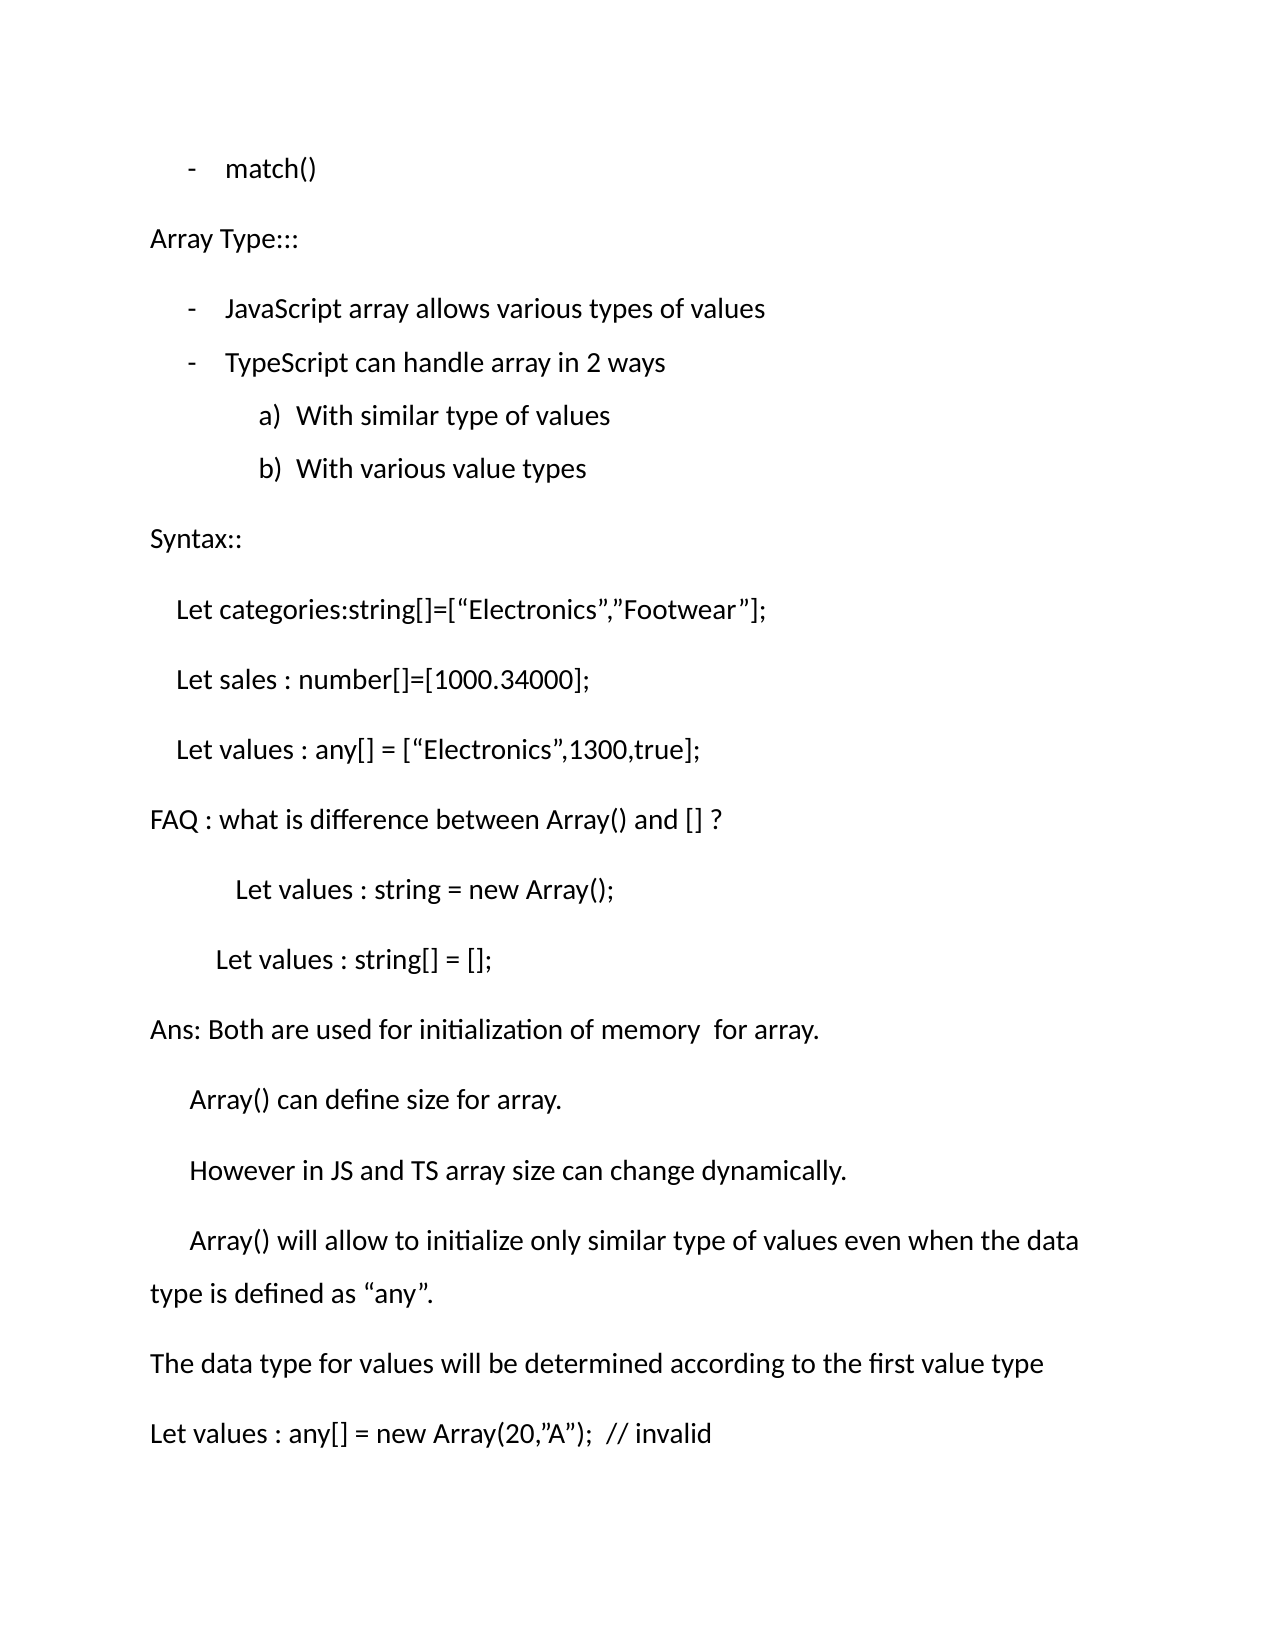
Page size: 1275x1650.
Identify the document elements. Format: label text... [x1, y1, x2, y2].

list JavaScript array allows various types of values [187, 290, 1125, 326]
text Let values : any[] = new Array(20,”A”); // invalid [150, 1415, 1125, 1451]
list match() [187, 150, 1125, 186]
text Let sales : number[]=[1000.34000]; [150, 661, 1125, 696]
text Syntax:: [150, 521, 1125, 556]
text Let values : any[] = [“Electronics”,1300,true]; [150, 731, 1125, 767]
text Let values : string[] = []; [150, 941, 1125, 977]
text Let categories:string[]=[“Electronics”,”Footwear”]; [150, 591, 1125, 626]
text Array() can define size for array. [150, 1081, 1125, 1117]
list TypeScript can handle array in 2 ways [187, 344, 1125, 379]
text However in JS and TS array size can change dynamically. [150, 1152, 1125, 1187]
list With various value types [258, 451, 1125, 486]
text Let values : string = new Array(); [150, 871, 1125, 907]
text Array Type::: [150, 220, 1125, 256]
list With similar type of values [258, 397, 1125, 433]
text Ans: Both are used for initialization of memory for array. [150, 1011, 1125, 1047]
text FAQ : what is difference between Array() and [] ? [150, 801, 1125, 837]
text Array() will allow to initialize only similar type of values even when the data type is defined as “any”. [150, 1222, 1125, 1311]
text The data type for values will be determined according to the first value type [150, 1345, 1125, 1381]
